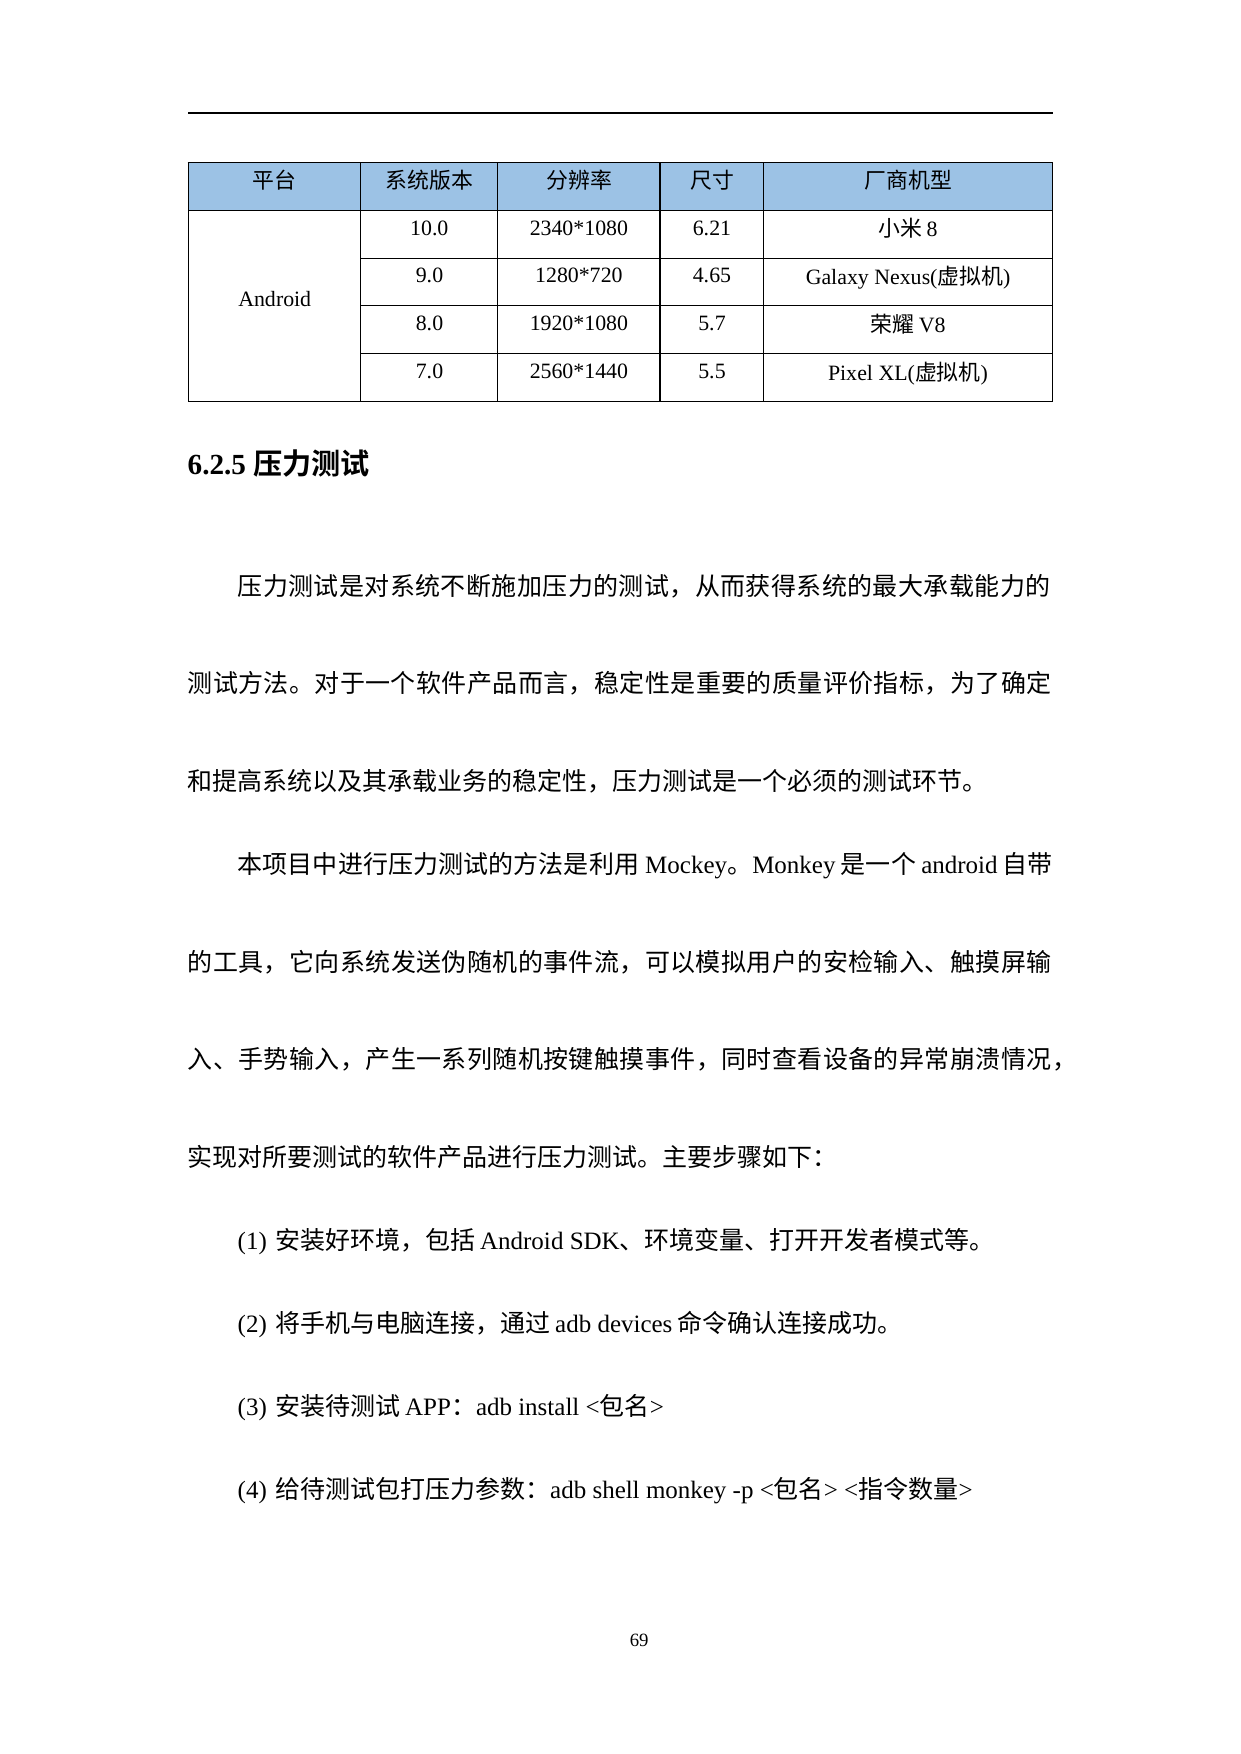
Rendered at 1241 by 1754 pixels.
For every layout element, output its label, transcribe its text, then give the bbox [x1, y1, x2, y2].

list 安装好环境，包括Android SDK、环境变量、打开开发者模式等。 [187, 1206, 1053, 1271]
table_cell 小米8 [764, 211, 1052, 258]
list 给待测试包打压力参数：adb shell monkey -p <包名> <指令数量> [187, 1455, 1053, 1520]
table_cell 荣耀V8 [764, 306, 1052, 353]
table_cell Android [189, 211, 360, 401]
table_cell Galaxy Nexus(虚拟机) [764, 259, 1052, 305]
table_header 系统版本 [361, 163, 497, 210]
list 将手机与电脑连接，通过adb devices命令确认连接成功。 [187, 1289, 1053, 1354]
table_cell 5.7 [661, 306, 763, 353]
table_cell 2340*1080 [498, 211, 659, 258]
table_cell Pixel XL(虚拟机) [764, 354, 1052, 401]
text 本项目中进行压力测试的方法是利用Mockey。Monkey是一个android自带的工具，它向系统发送伪随机的事件流，可以模拟用户的安检输入、触摸屏输入、手势输入，产生一系列随机按键触摸事件，同时查看设备的异常崩溃情况，实现对所要测试的软件产品进行压力测试。主要步骤如下： [187, 830, 1053, 1188]
table_cell 9.0 [361, 259, 497, 305]
table_header 厂商机型 [764, 163, 1052, 210]
table_cell 10.0 [361, 211, 497, 258]
table_cell 1920*1080 [498, 306, 659, 353]
table_cell 8.0 [361, 306, 497, 353]
table_header 尺寸 [661, 163, 763, 210]
table_header 平台 [189, 163, 360, 210]
table_header 分辨率 [498, 163, 659, 210]
subtitle 6.2.5 压力测试 [187, 429, 1053, 494]
table_cell 4.65 [661, 259, 763, 305]
table_cell 6.21 [661, 211, 763, 258]
table_cell 7.0 [361, 354, 497, 401]
list 安装待测试APP：adb install <包名> [187, 1372, 1053, 1437]
table_cell 2560*1440 [498, 354, 659, 401]
table_cell 1280*720 [498, 259, 659, 305]
table_cell 5.5 [661, 354, 763, 401]
text 压力测试是对系统不断施加压力的测试，从而获得系统的最大承载能力的测试方法。对于一个软件产品而言，稳定性是重要的质量评价指标，为了确定和提高系统以及其承载业务的稳定性，压力测试是一个必须的测试环节。 [187, 552, 1053, 812]
